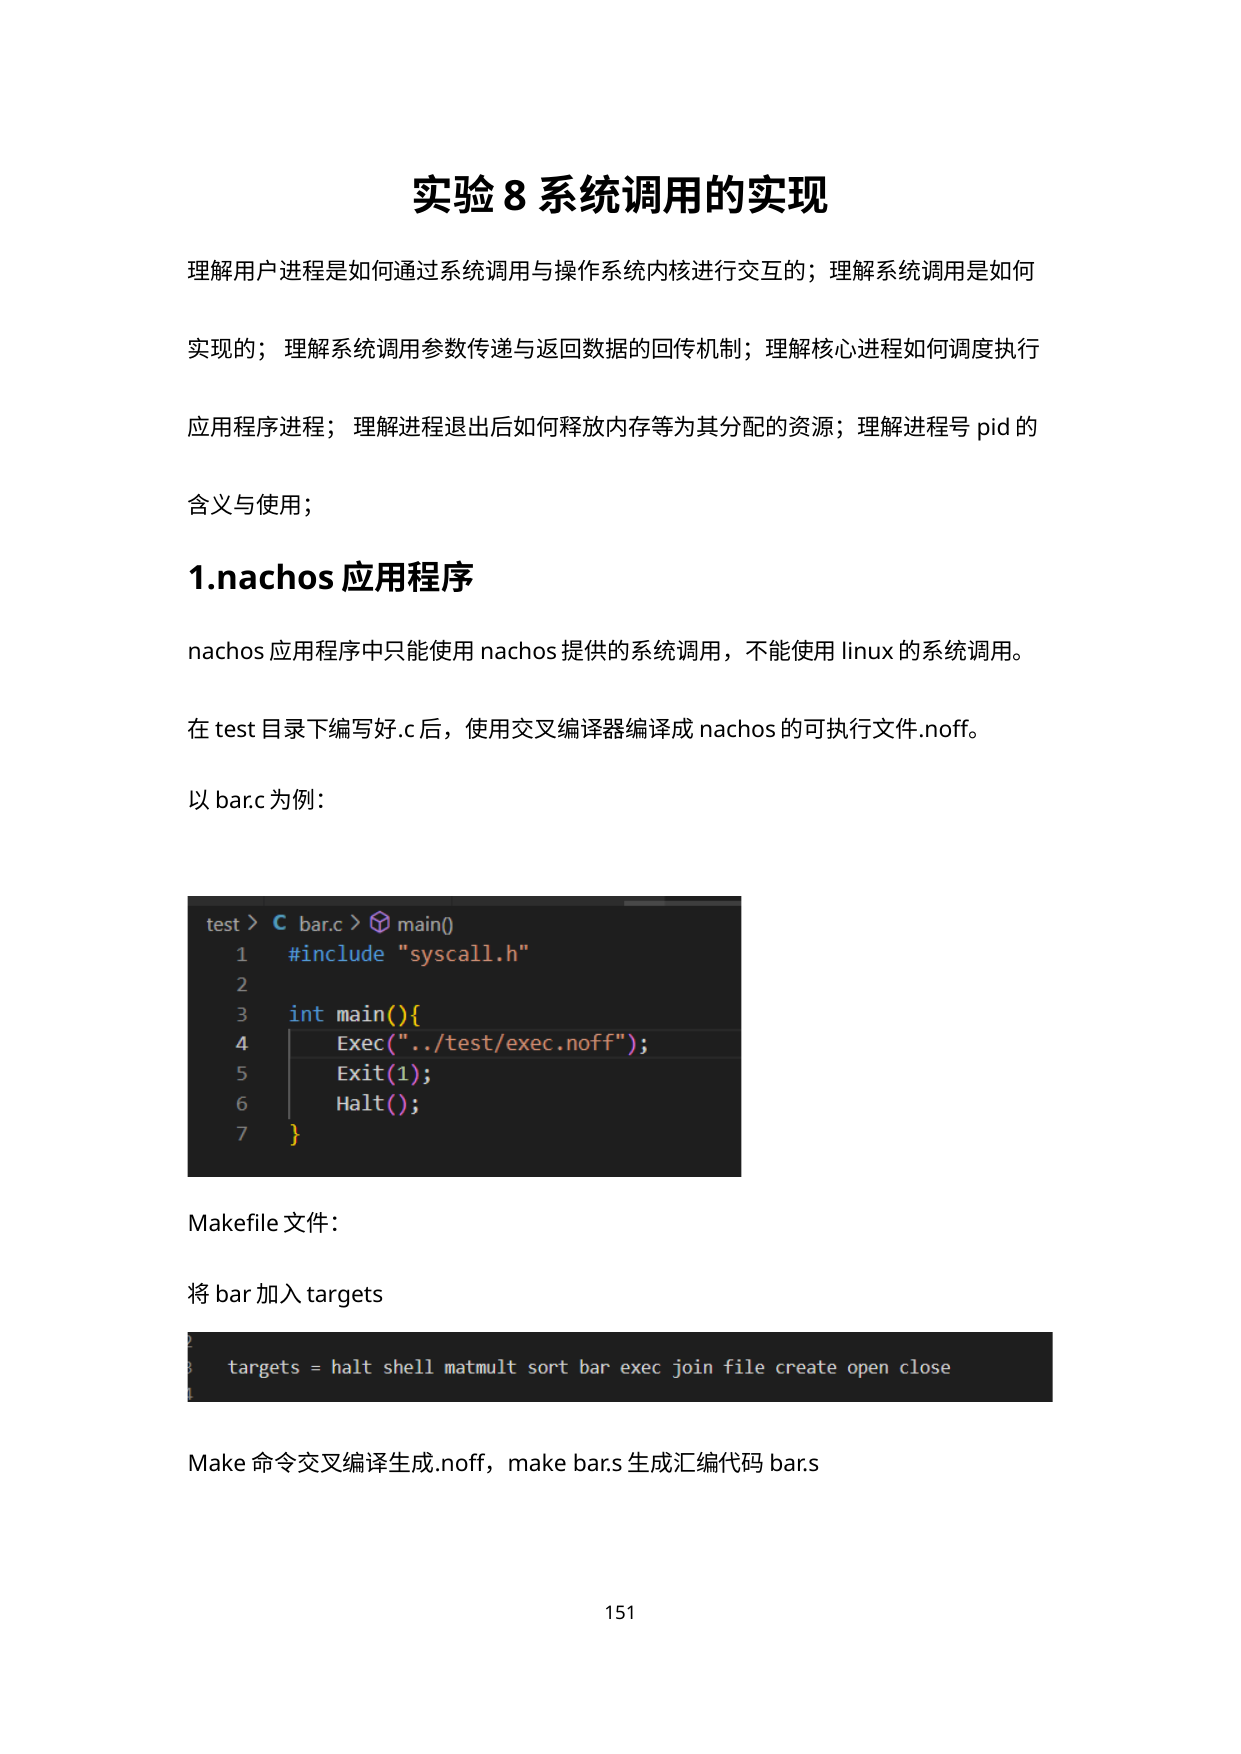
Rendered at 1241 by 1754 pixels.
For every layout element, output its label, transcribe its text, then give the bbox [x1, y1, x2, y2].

text 将bar加入targets [187, 1260, 1053, 1325]
text Makefile文件： [187, 1189, 1053, 1254]
text Make命令交叉编译生成.noff，make bar.s生成汇编代码bar.s [187, 1429, 1053, 1494]
picture [187, 896, 742, 1177]
text nachos应用程序中只能使用nachos提供的系统调用，不能使用linux的系统调用。在test目录下编写好.c后，使用交叉编译器编译成nachos的可执行文件.noff。 [187, 617, 1053, 760]
picture [187, 1332, 1053, 1402]
text 实验8 系统调用的实现 [187, 160, 1053, 225]
text 1.nachos应用程序 [187, 542, 1053, 607]
text 理解用户进程是如何通过系统调用与操作系统内核进行交互的；理解系统调用是如何实现的； 理解系统调用参数传递与返回数据的回传机制；理解核心进程如何调度执行应用程序进程； 理解进程退出后如何释放内存等为其分配的资源；理解进程号pid的含义与使用； [187, 237, 1053, 536]
